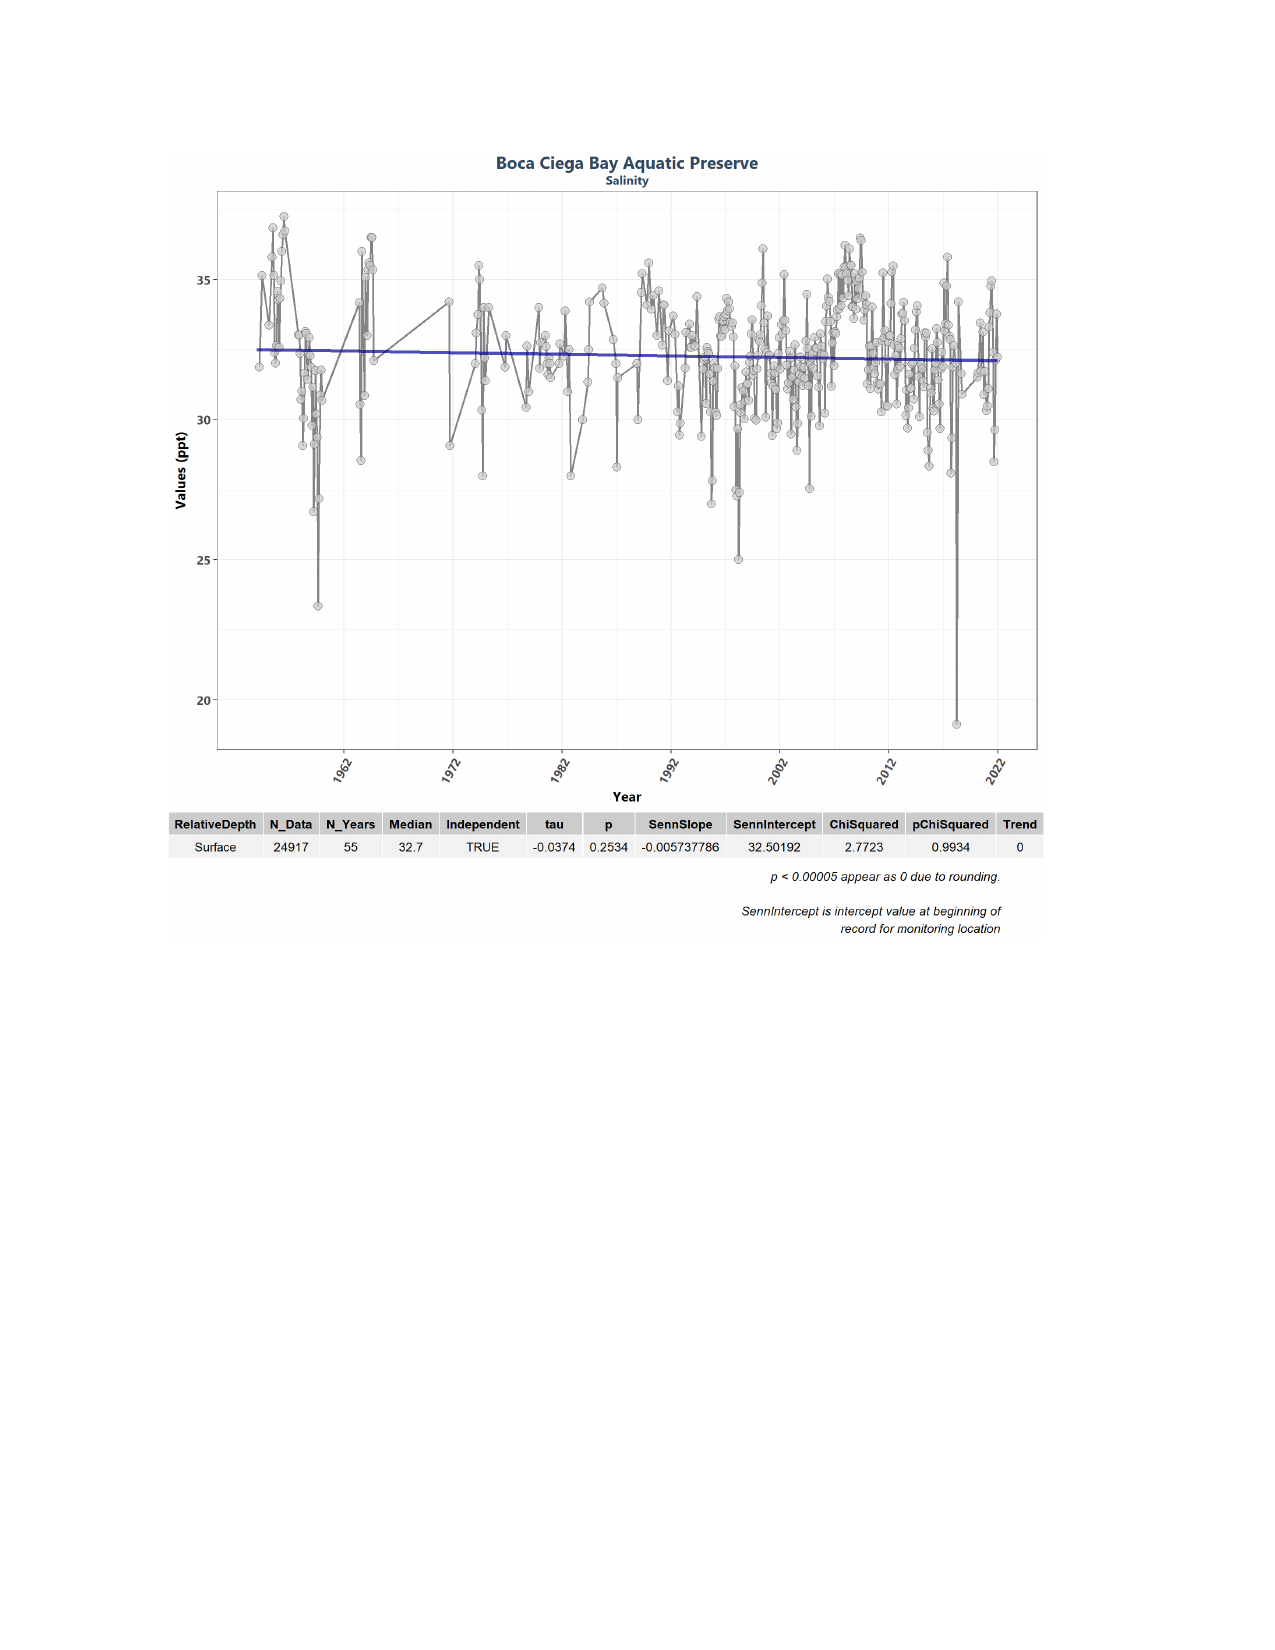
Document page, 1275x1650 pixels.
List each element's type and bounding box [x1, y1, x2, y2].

picture [168, 150, 1044, 938]
